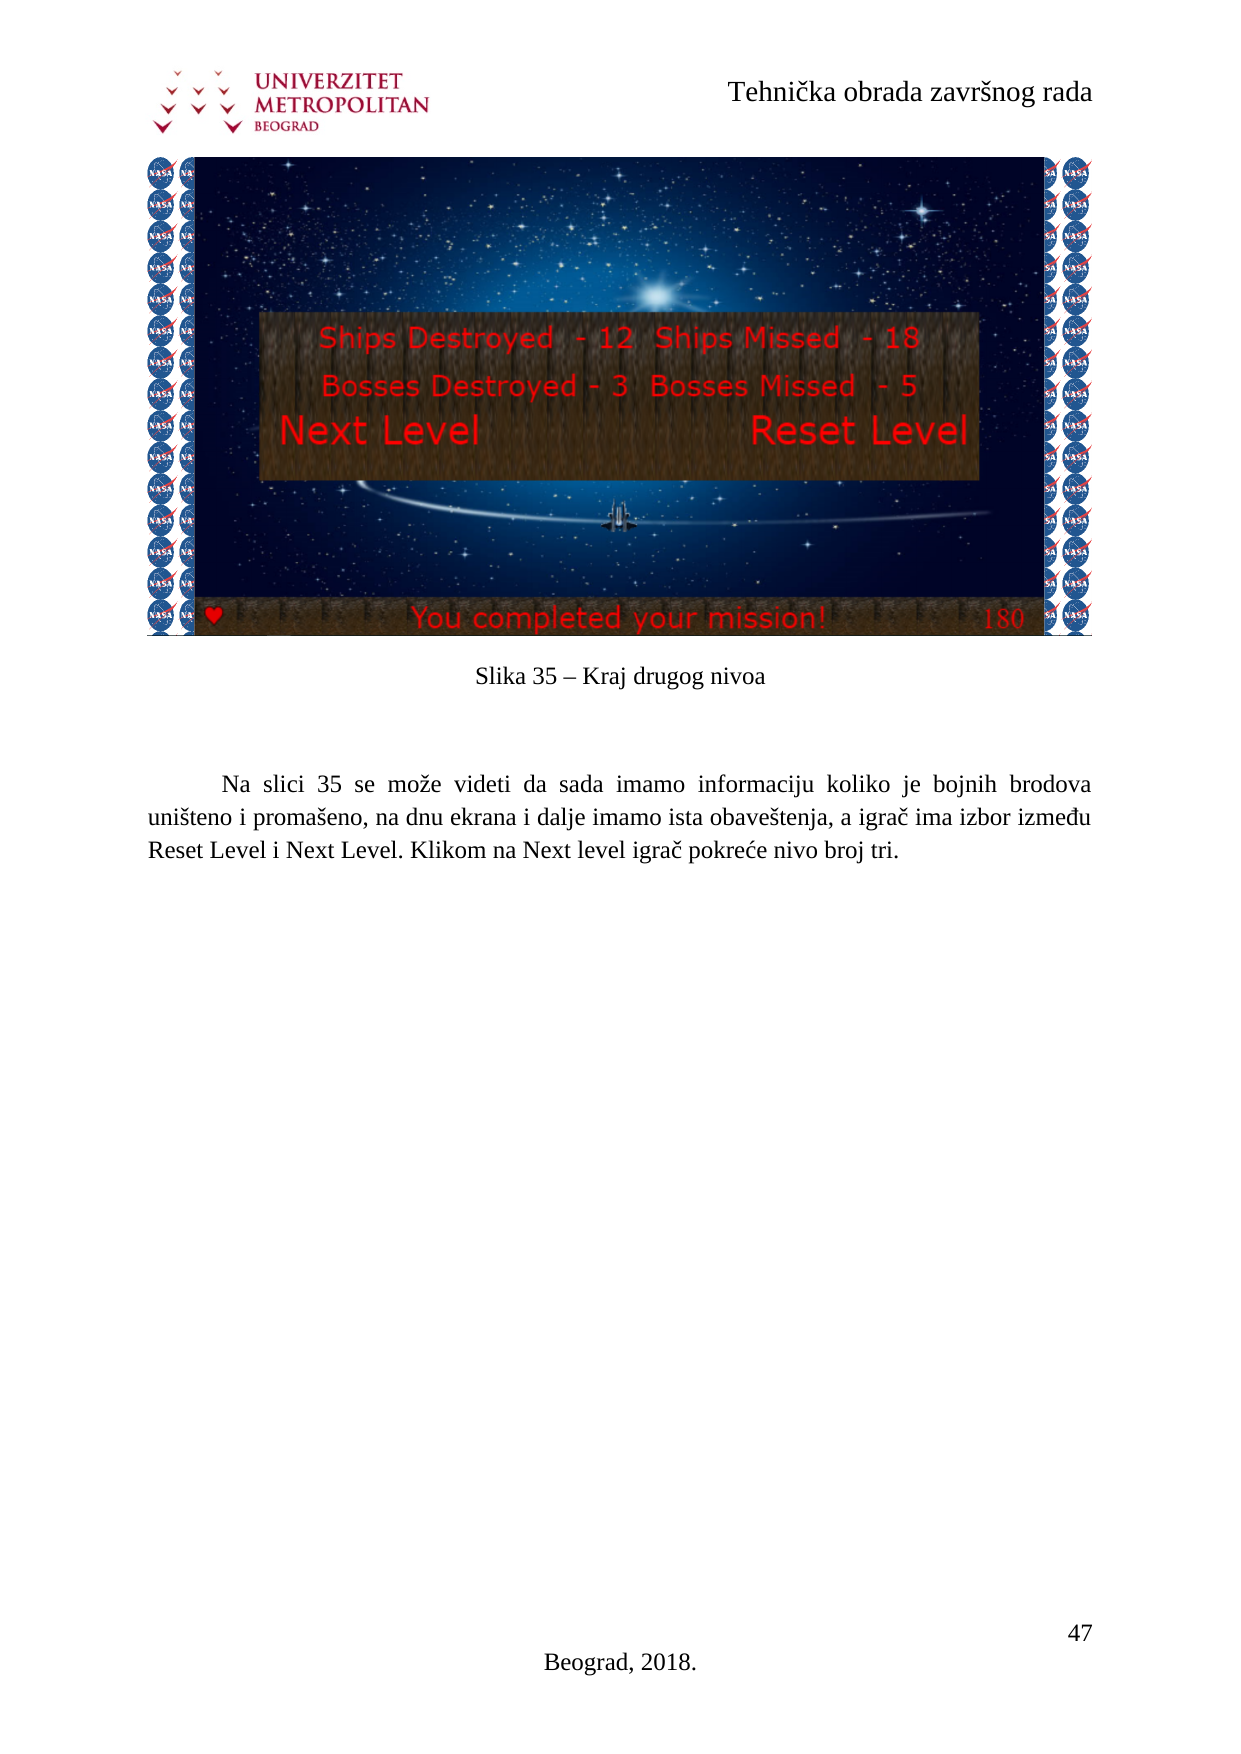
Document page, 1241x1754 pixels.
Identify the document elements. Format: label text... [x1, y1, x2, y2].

text Slika 35 – Kraj drugog nivoa [148, 661, 1093, 690]
text Na slici 35 se može videti da sada imamo informaciju koliko je bojnih brodova uništeno i promašeno, na dnu ekrana i dalje imamo ista obaveštenja, a igrač ima izbor između Reset Level i Next Level. Klikom na Next level igrač pokreće nivo broj tri. [148, 769, 1093, 863]
picture [145, 60, 438, 146]
picture [147, 157, 1092, 636]
